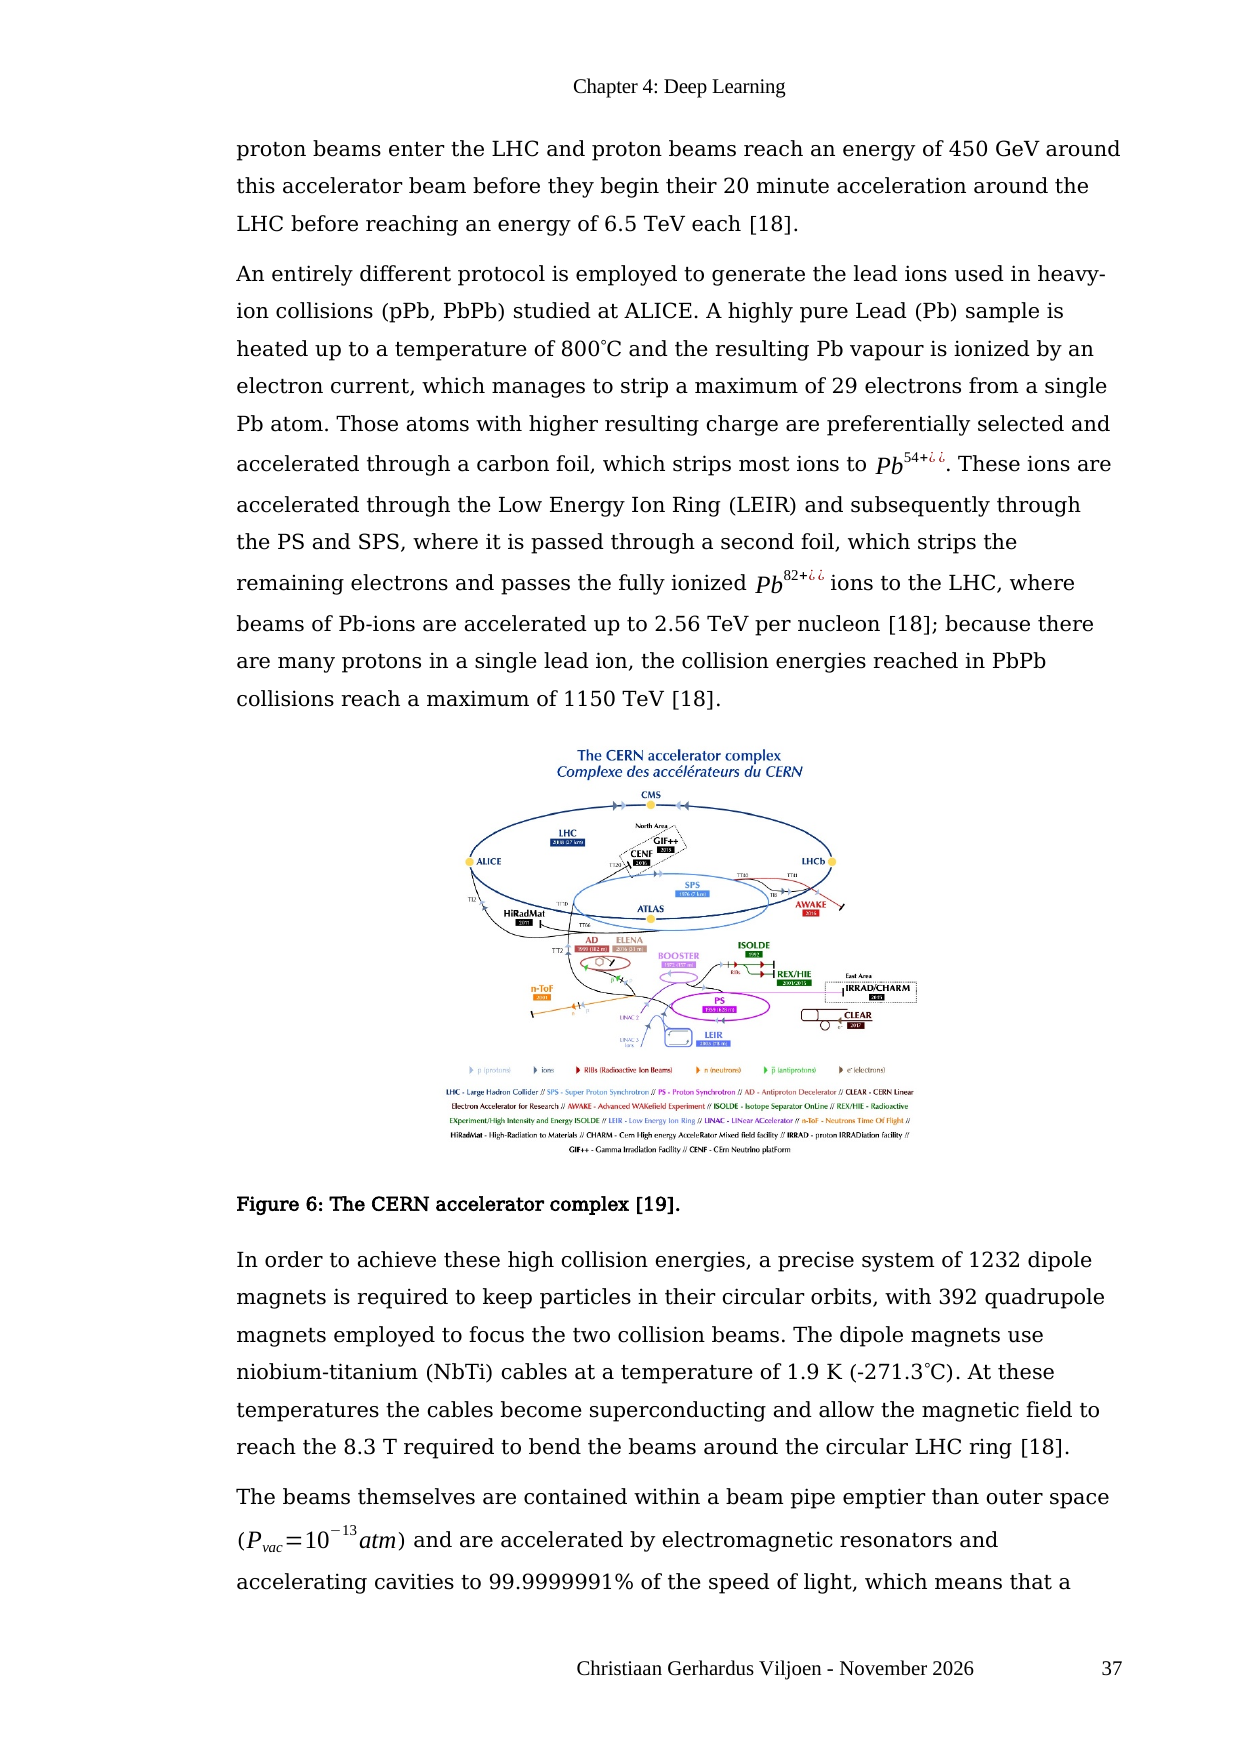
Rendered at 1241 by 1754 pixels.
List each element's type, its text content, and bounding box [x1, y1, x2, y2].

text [236, 1484, 1122, 1594]
text An entirely different protocol is employed to generate the lead ions used in heavy-ion collisions (pPb, PbPb) studied at ALICE. A highly pure Lead (Pb) sample is heated up to a temperature of 800C and the resulting Pb vapour is ionized by an electron current, which manages to strip a maximum of 29 electrons from a single Pb atom. Those atoms with higher resulting charge are preferentially selected and accelerated through a carbon foil, which strips most ions to . These ions are accelerated through the Low Energy Ion Ring (LEIR) and subsequently through the PS and SPS, where it is passed through a second foil, which strips the remaining electrons and passes the fully ionized ions to the LHC, where beams of Pb-ions are accelerated up to 2.56 TeV per nucleon ; because there are many protons in a single lead ion, the collision energies reached in PbPb collisions reach a maximum of 1150 TeV . [236, 260, 1122, 710]
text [236, 135, 1122, 235]
text In order to achieve these high collision energies, a precise system of 1232 dipole magnets is required to keep particles in their circular orbits, with 392 quadrupole magnets employed to focus the two collision beams. The dipole magnets use niobium-titanium (NbTi) cables at a temperature of 1.9 K (-271.3C). At these temperatures the cables become superconducting and allow the magnetic field to reach the 8.3 T required to bend the beams around the circular LHC ring . [236, 1247, 1122, 1459]
text Figure 6: The CERN accelerator complex . [236, 1192, 1122, 1214]
picture [436, 735, 922, 1167]
